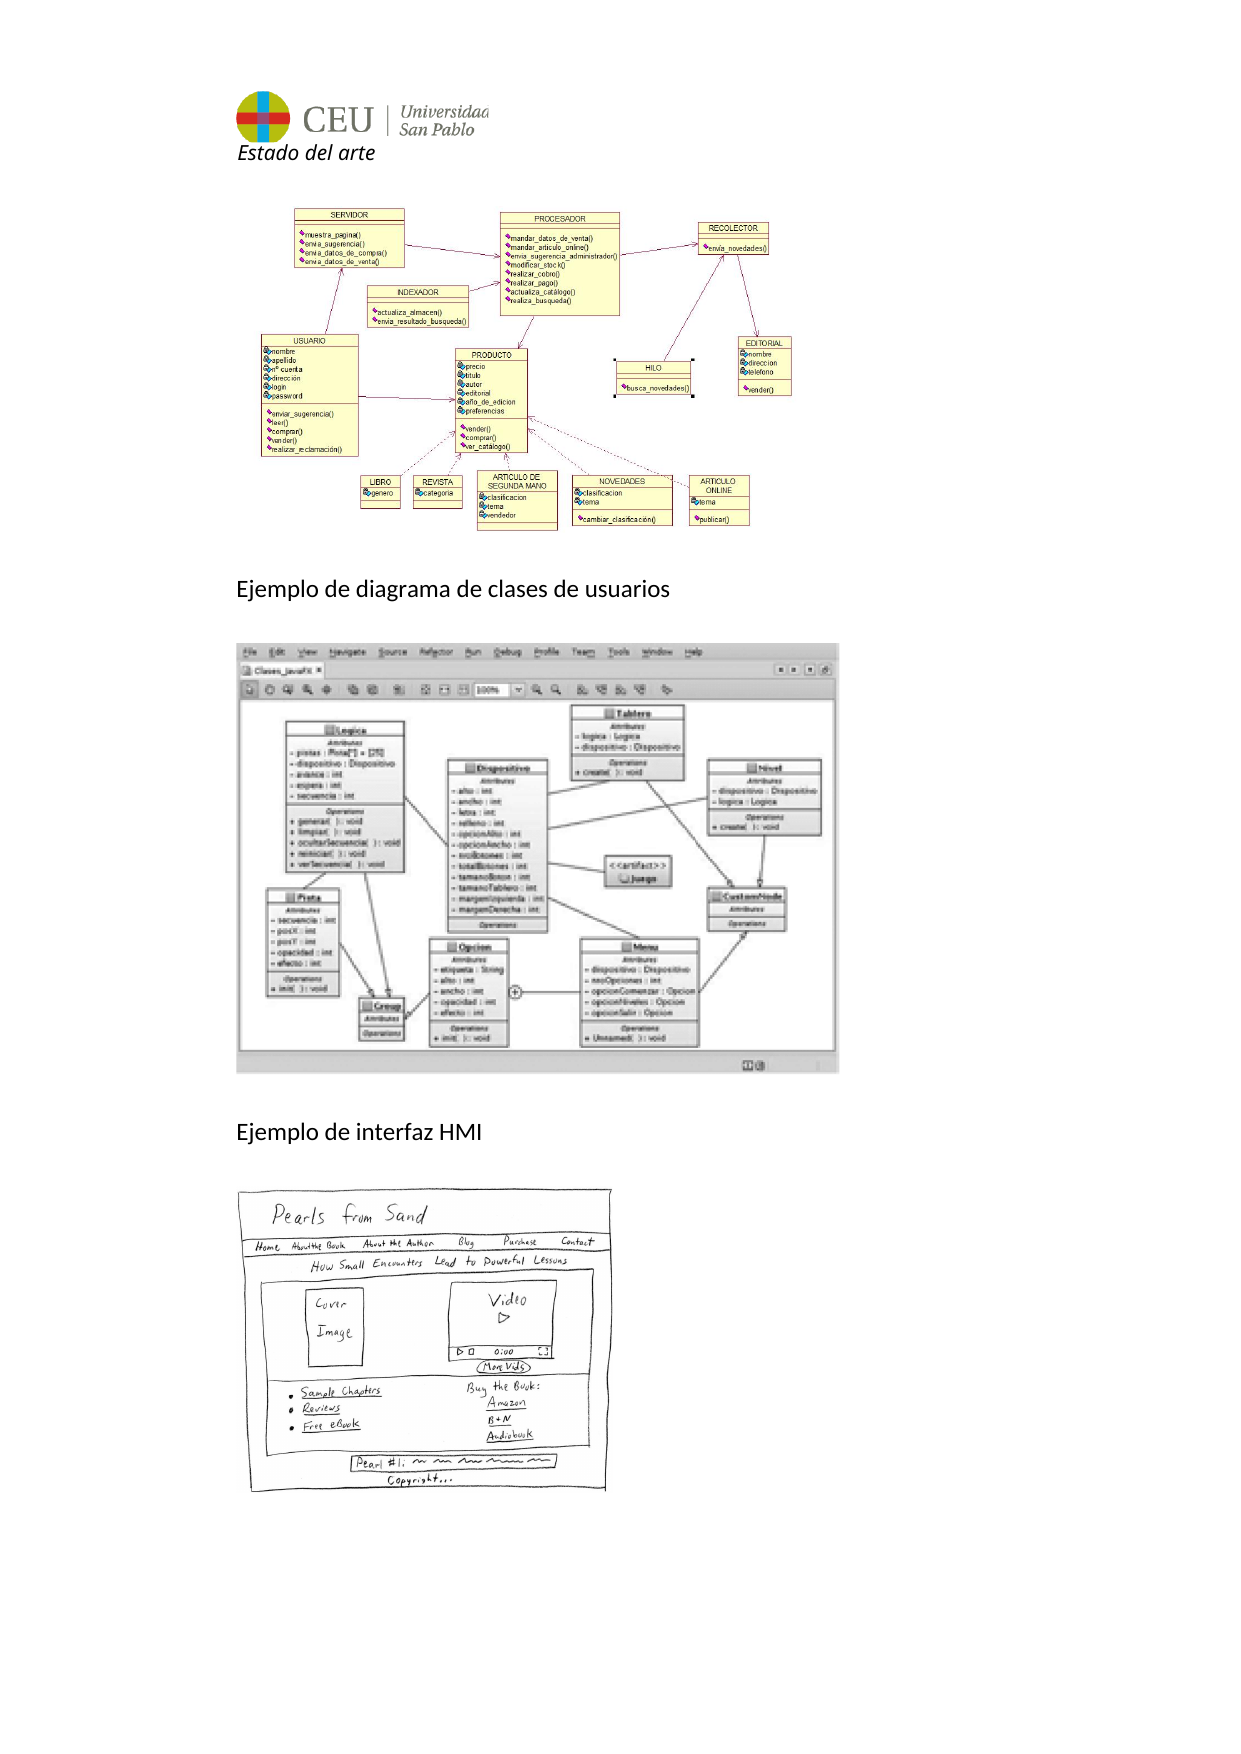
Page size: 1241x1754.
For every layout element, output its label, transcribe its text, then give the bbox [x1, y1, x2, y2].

picture [235, 89, 489, 143]
picture [236, 643, 840, 1076]
text Ejemplo de diagrama de clases de usuarios [236, 573, 1063, 603]
picture [236, 1186, 613, 1493]
picture [236, 206, 813, 533]
text Ejemplo de interfaz HMI [236, 1116, 1063, 1146]
